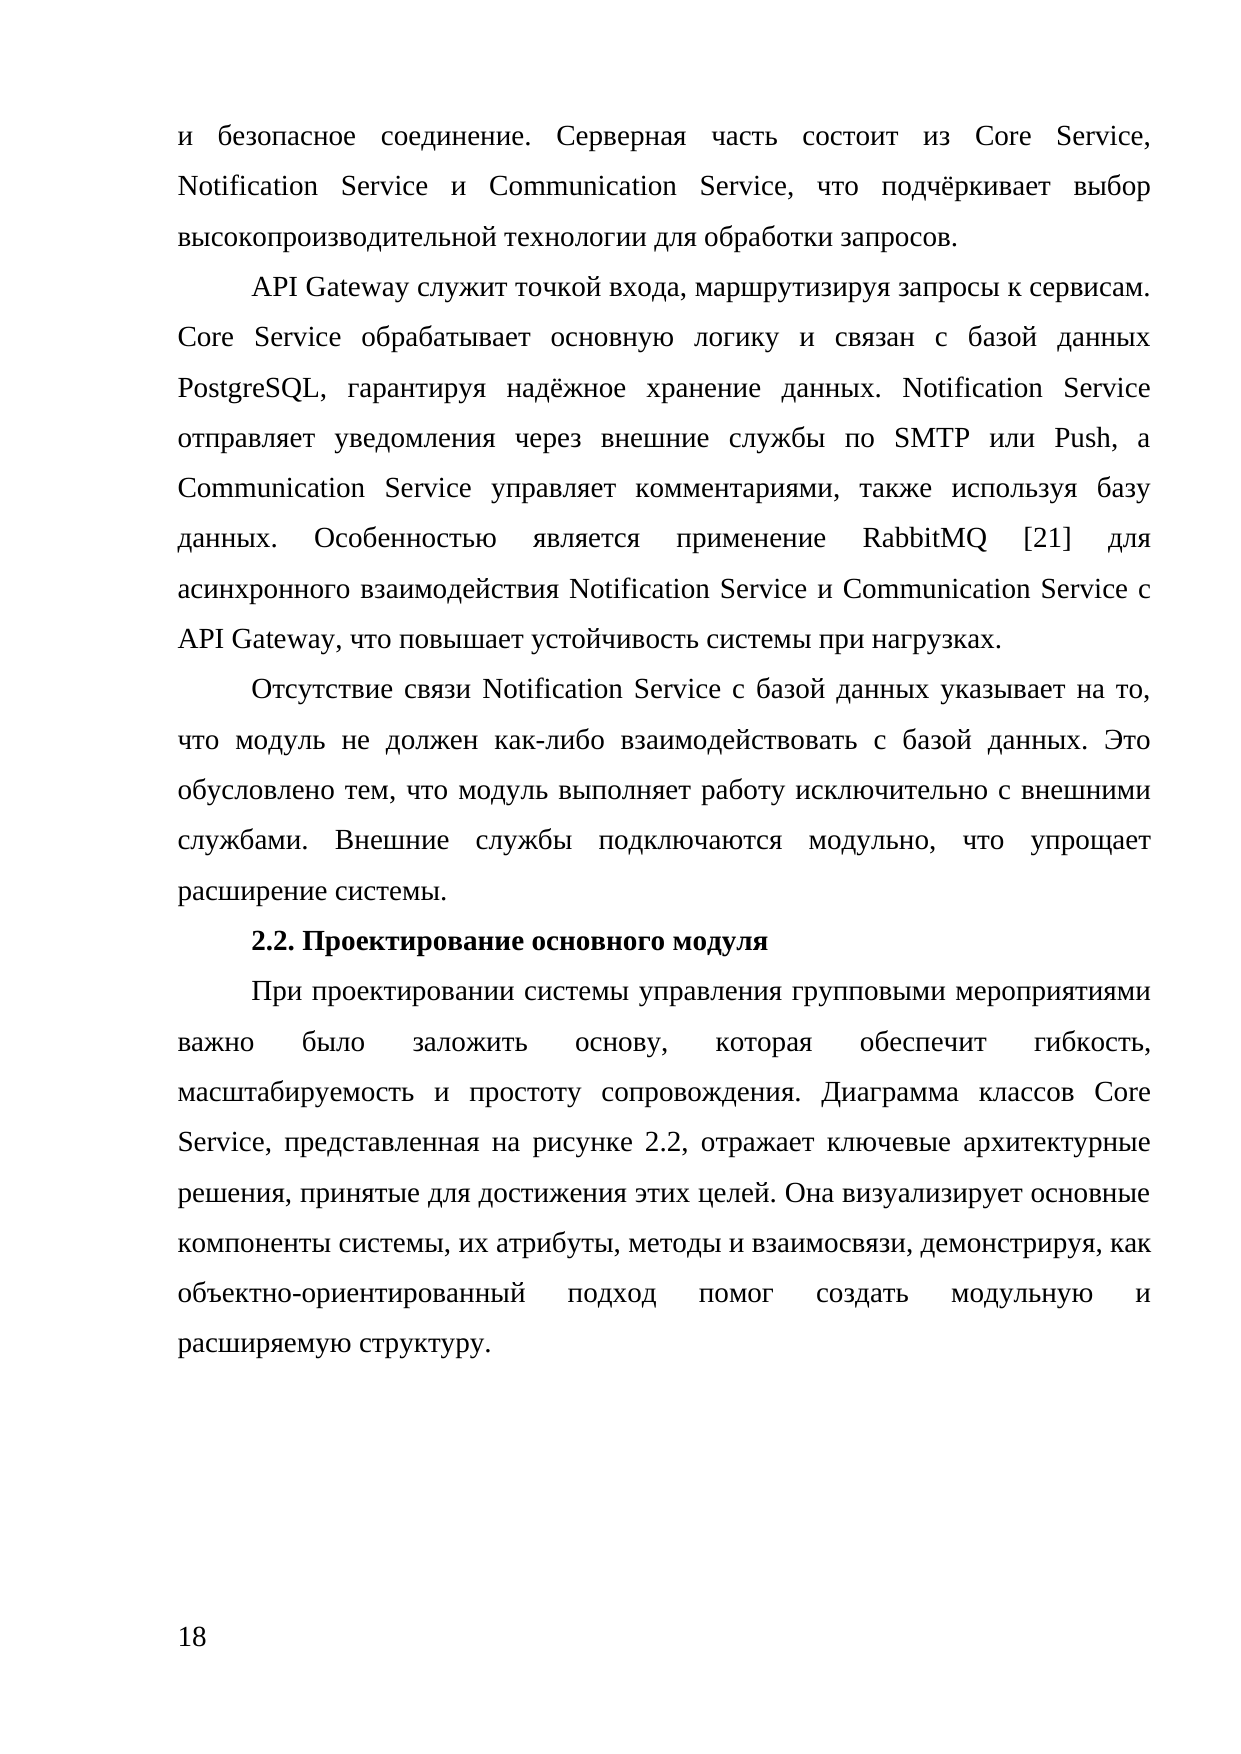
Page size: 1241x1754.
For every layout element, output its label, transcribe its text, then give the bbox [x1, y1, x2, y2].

text Отсутствие связи Notification Service с базой данных указывает на то, что модуль не должен как-либо взаимодействовать с базой данных. Это обусловлено тем, что модуль выполняет работу исключительно с внешними службами. Внешние службы подключаются модульно, что упрощает расширение системы. [177, 672, 1152, 906]
text 2.2. Проектирование основного модуля [177, 923, 1152, 957]
text При проектировании системы управления групповыми мероприятиями важно было заложить основу, которая обеспечит гибкость, масштабируемость и простоту сопровождения. Диаграмма классов Core Service, представленная на рисунке 2.2, отражает ключевые архитектурные решения, принятые для достижения этих целей. Она визуализирует основные компоненты системы, их атрибуты, методы и взаимосвязи, демонстрируя, как объектно-ориентированный подход помог создать модульную и расширяемую структуру. [177, 973, 1152, 1359]
text API Gateway служит точкой входа, маршрутизируя запросы к сервисам. Core Service обрабатывает основную логику и связан с базой данных PostgreSQL, гарантируя надёжное хранение данных. Notification Service отправляет уведомления через внешние службы по SMTP или Push, а Communication Service управляет комментариями, также используя базу данных. Особенностью является применение RabbitMQ [21] для асинхронного взаимодействия Notification Service и Communication Service с API Gateway, что повышает устойчивость системы при нагрузках. [177, 269, 1152, 655]
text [177, 118, 1152, 252]
